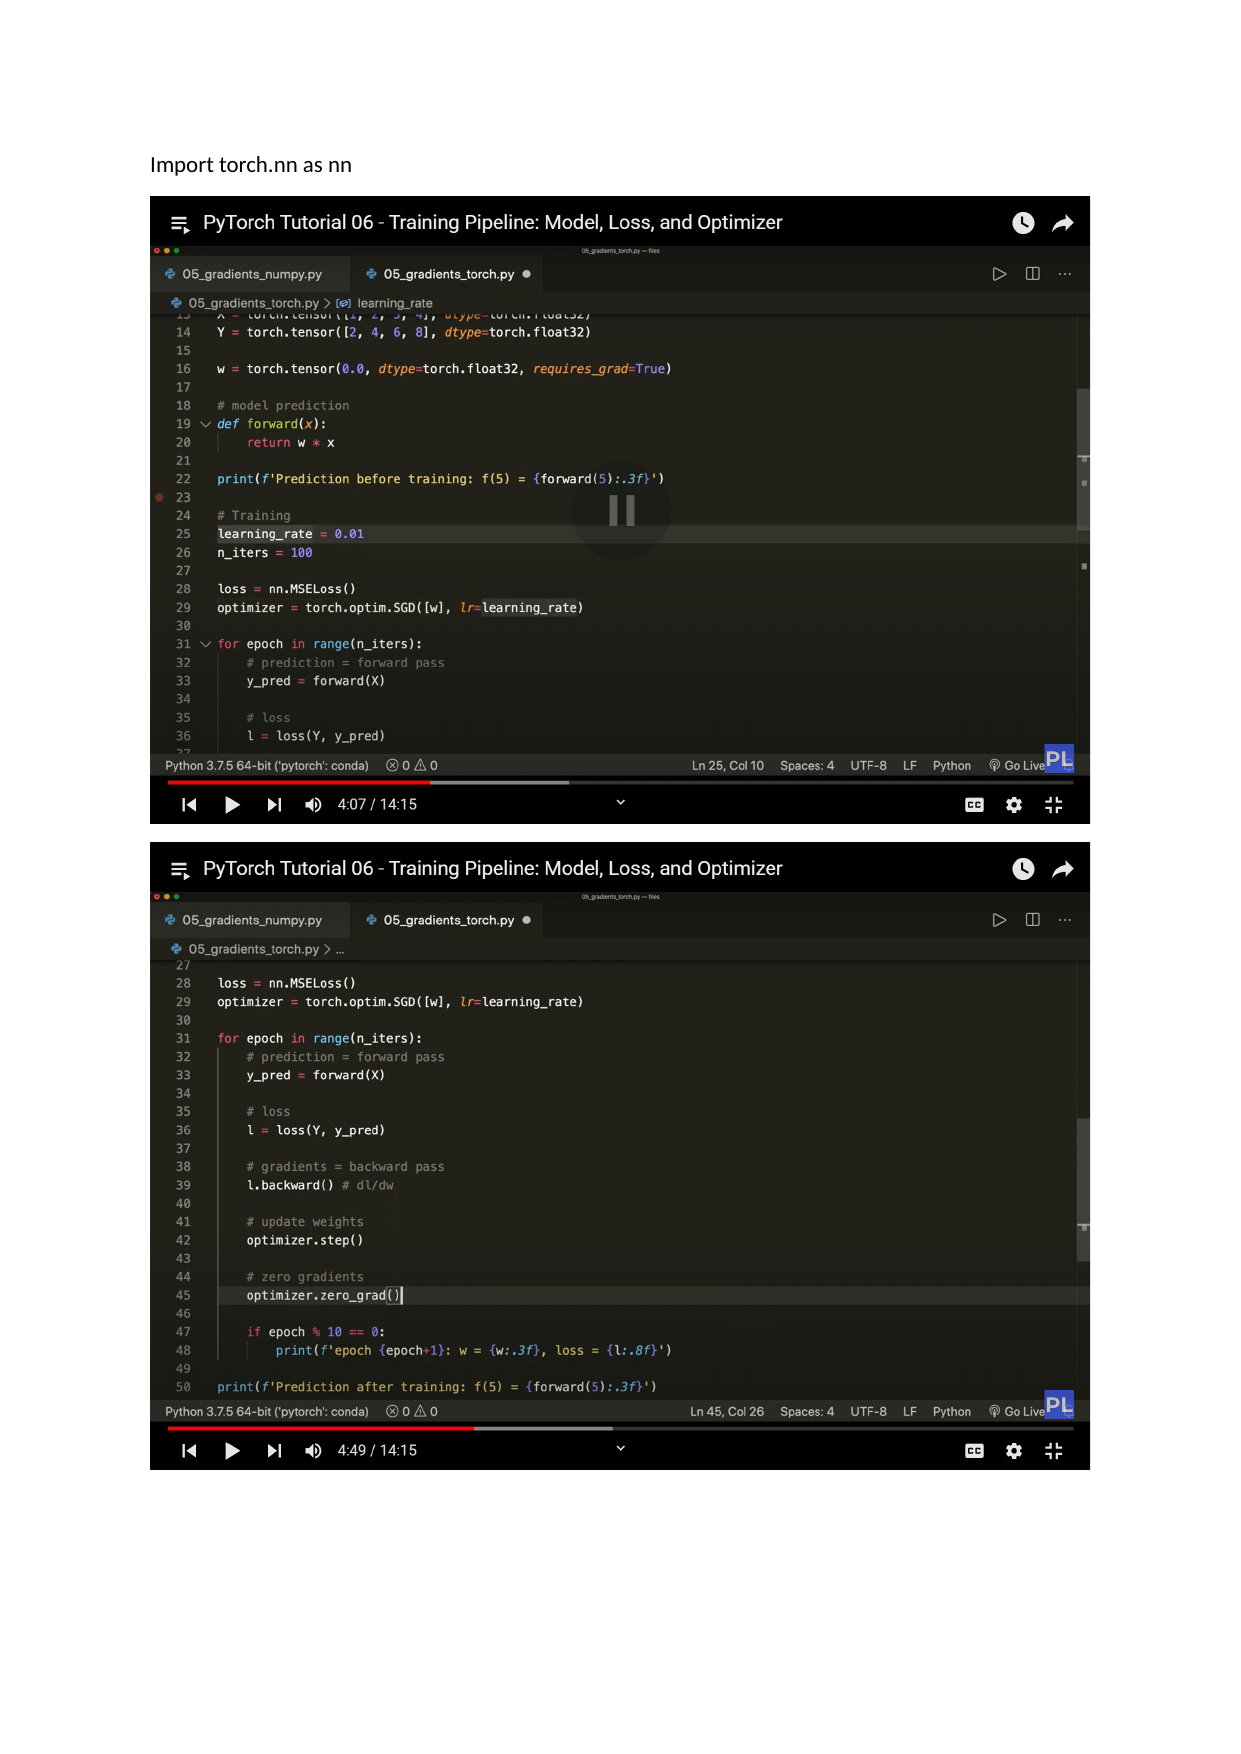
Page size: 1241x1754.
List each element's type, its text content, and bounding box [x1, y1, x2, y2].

picture [150, 196, 1091, 824]
text Import torch.nn as nn [150, 150, 1090, 178]
picture [150, 842, 1091, 1470]
